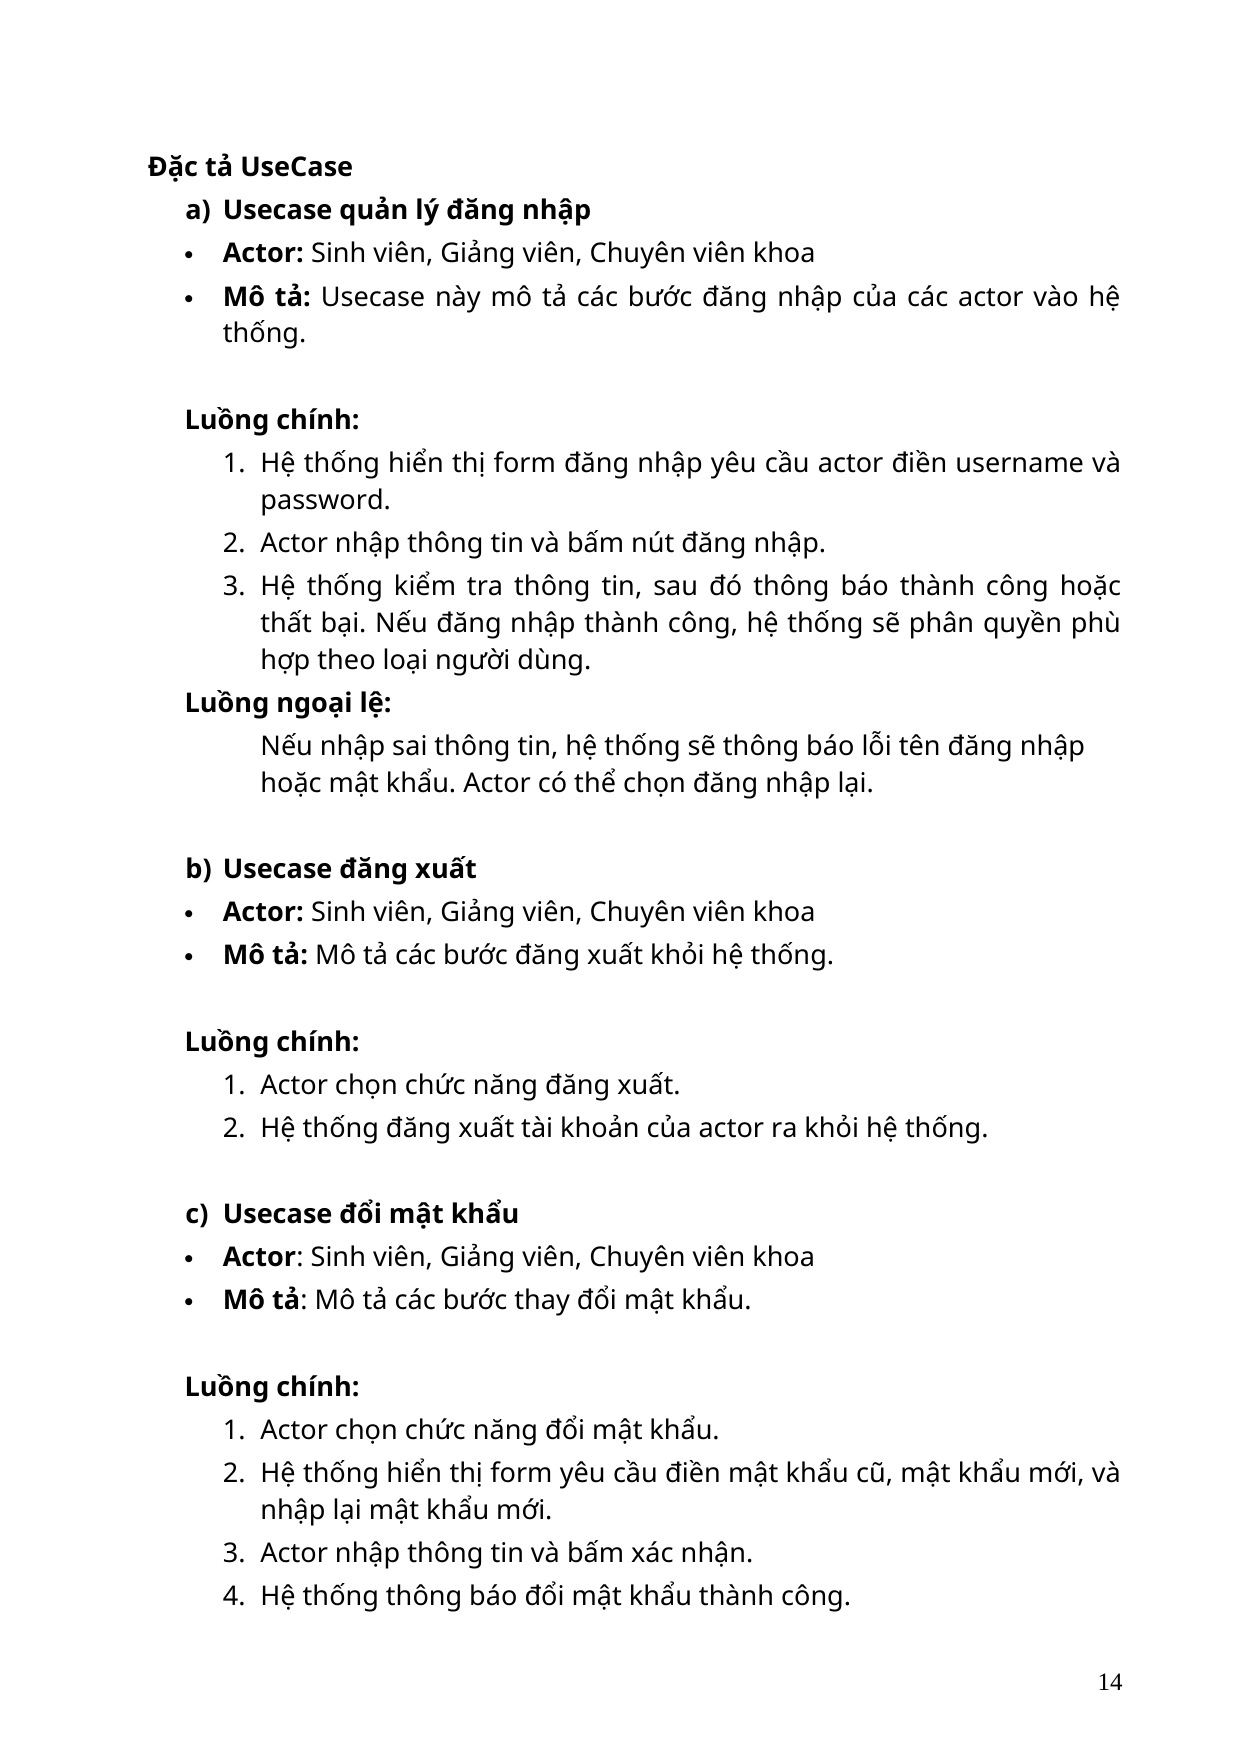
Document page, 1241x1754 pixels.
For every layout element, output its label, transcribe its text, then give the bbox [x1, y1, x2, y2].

list Hệ thống thông báo đổi mật khẩu thành công. [223, 1576, 1122, 1613]
list Hệ thống kiểm tra thông tin, sau đó thông báo thành công hoặc thất bại. Nếu đăng nhập thành công, hệ thống sẽ phân quyền phù hợp theo loại người dùng. [223, 566, 1122, 677]
list Usecase quản lý đăng nhập [185, 191, 1122, 228]
text Luồng chính: [184, 1022, 1122, 1059]
text Nếu nhập sai thông tin, hệ thống sẽ thông báo lỗi tên đăng nhập hoặc mật khẩu. Actor có thể chọn đăng nhập lại. [260, 726, 1122, 800]
list Actor chọn chức năng đăng xuất. [223, 1065, 1122, 1102]
list Hệ thống hiển thị form đăng nhập yêu cầu actor điền username và password. [223, 443, 1122, 517]
list Mô tả: Mô tả các bước thay đổi mật khẩu. [185, 1281, 1122, 1318]
list Usecase đổi mật khẩu [185, 1194, 1122, 1231]
list Actor nhập thông tin và bấm nút đăng nhập. [223, 523, 1122, 560]
list Hệ thống hiển thị form yêu cầu điền mật khẩu cũ, mật khẩu mới, và nhập lại mật khẩu mới. [223, 1453, 1122, 1527]
list Actor nhập thông tin và bấm xác nhận. [223, 1533, 1122, 1570]
list Mô tả: Usecase này mô tả các bước đăng nhập của các actor vào hệ thống. [185, 277, 1122, 351]
list Luồng chính: [184, 400, 1122, 437]
list Hệ thống đăng xuất tài khoản của actor ra khỏi hệ thống. [223, 1108, 1122, 1145]
list Actor: Sinh viên, Giảng viên, Chuyên viên khoa [185, 234, 1122, 271]
text Luồng chính: [184, 1367, 1122, 1404]
list Actor chọn chức năng đổi mật khẩu. [223, 1410, 1122, 1447]
list Actor: Sinh viên, Giảng viên, Chuyên viên khoa [185, 1238, 1122, 1274]
list Mô tả: Mô tả các bước đăng xuất khỏi hệ thống. [185, 936, 1122, 973]
list Actor: Sinh viên, Giảng viên, Chuyên viên khoa [185, 893, 1122, 929]
list Luồng ngoại lệ: [184, 683, 1122, 720]
text Đặc tả UseCase [148, 148, 1122, 184]
list Usecase đăng xuất [185, 849, 1122, 886]
